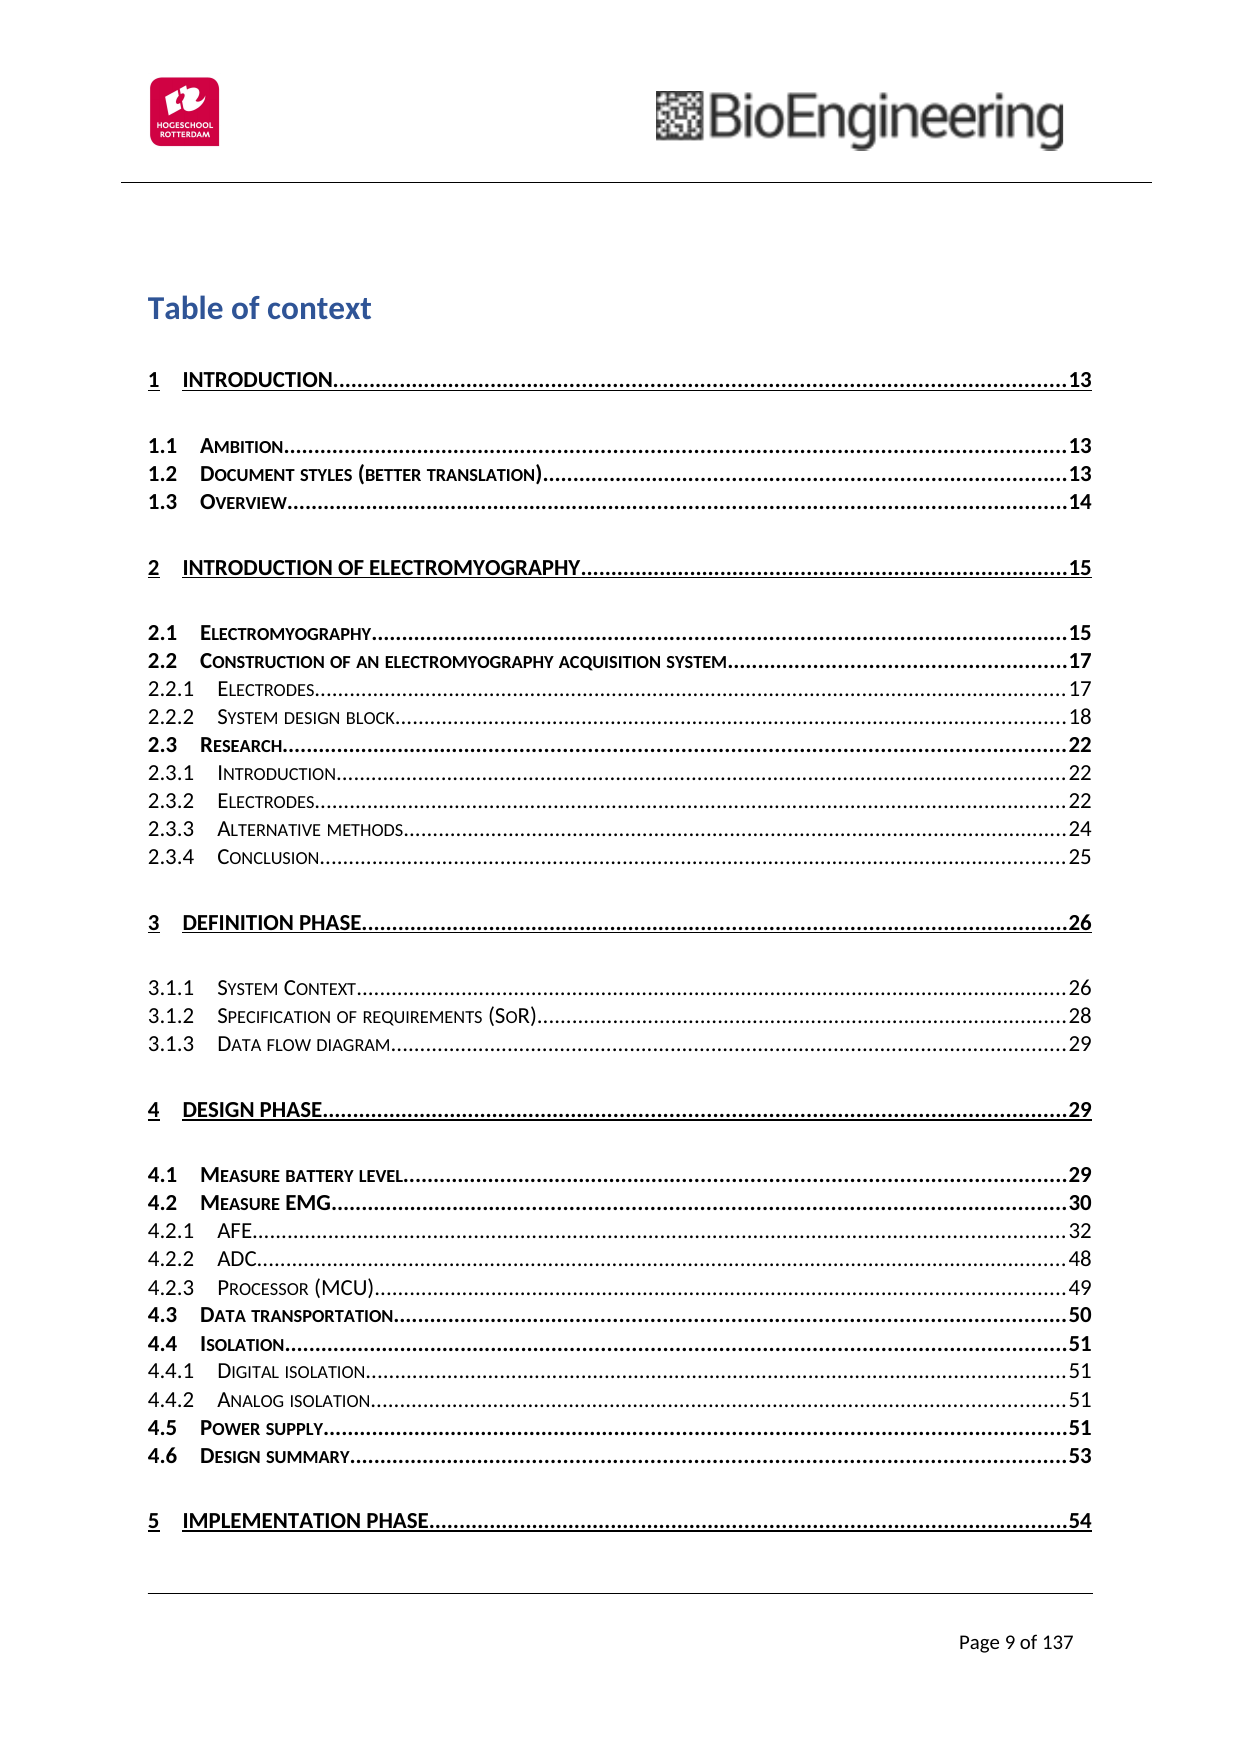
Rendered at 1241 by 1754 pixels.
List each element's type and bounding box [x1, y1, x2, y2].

picture [147, 73, 222, 151]
picture [656, 91, 1064, 151]
